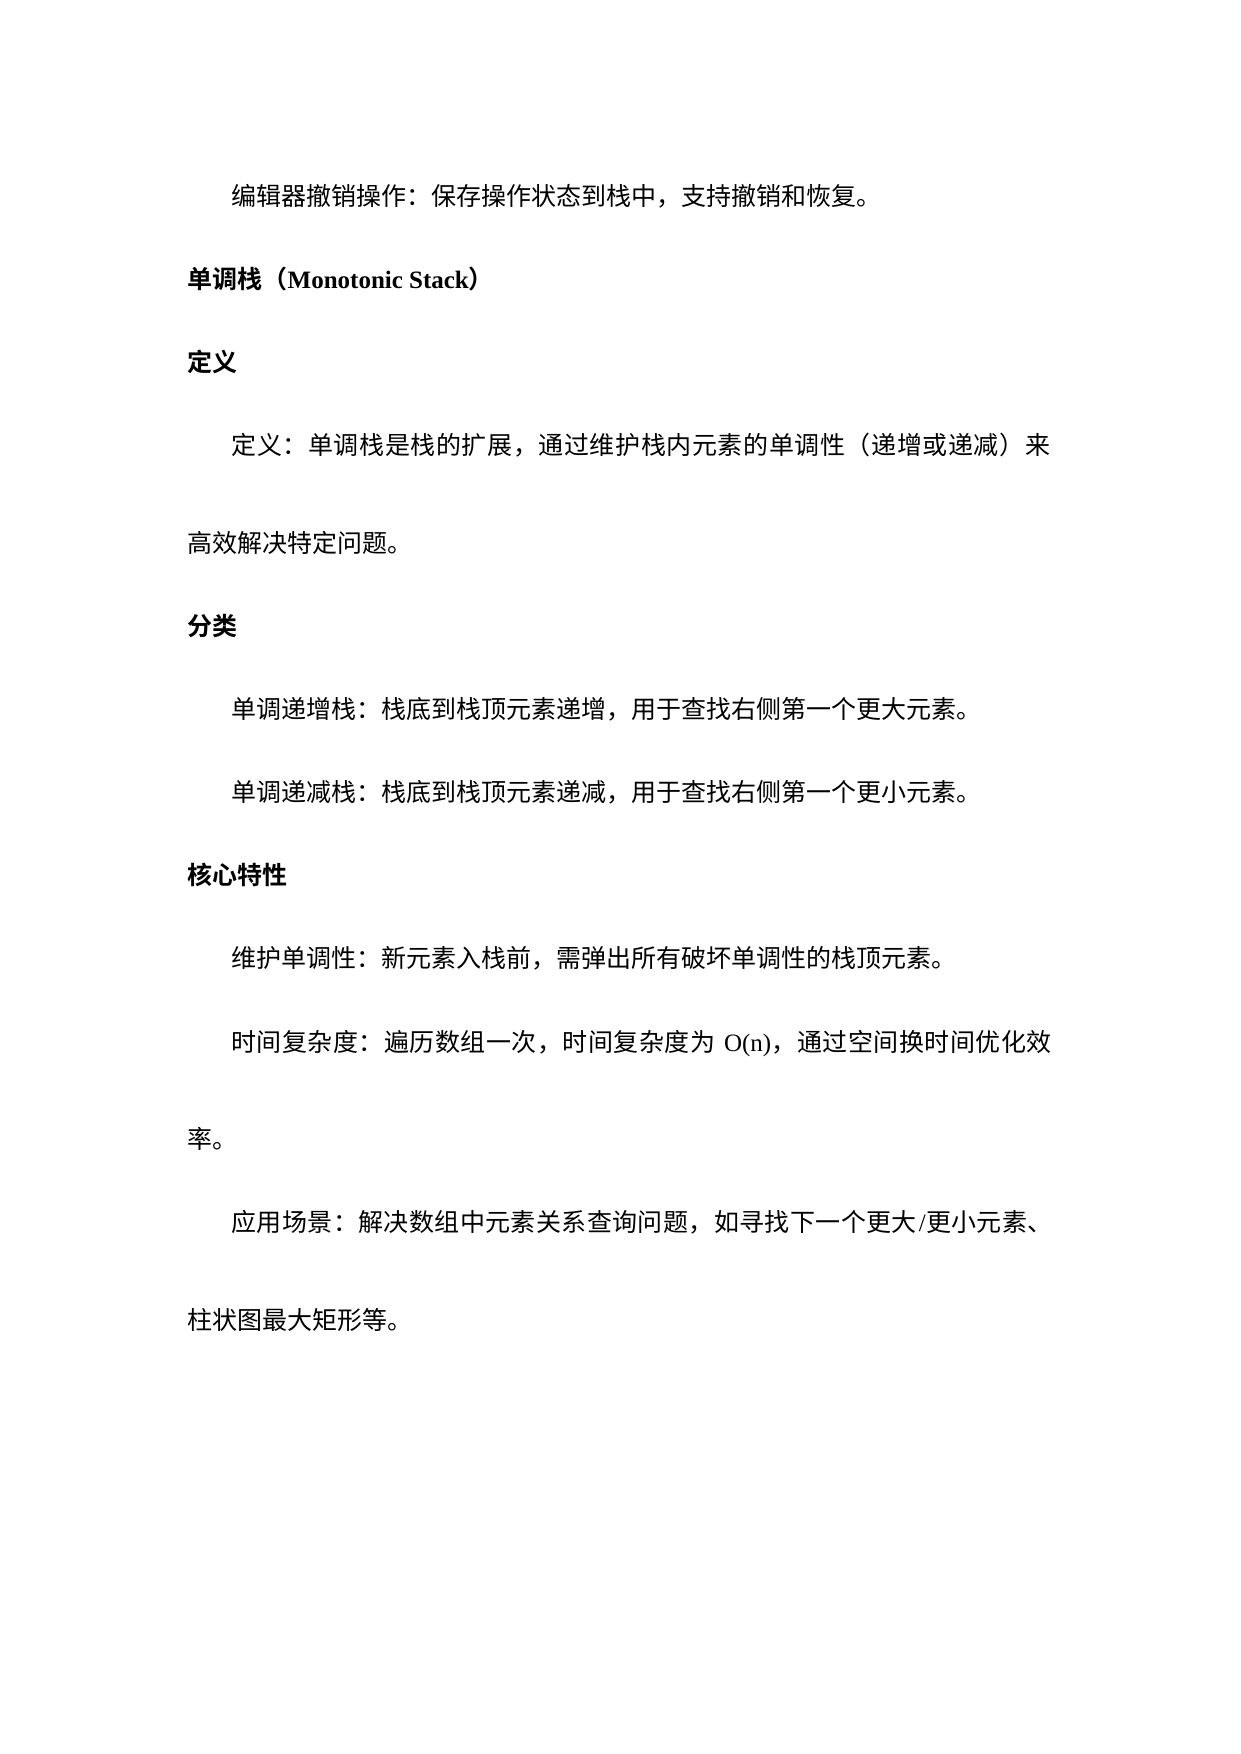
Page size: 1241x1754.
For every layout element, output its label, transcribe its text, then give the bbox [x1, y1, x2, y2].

subtitle 定义 [187, 328, 1053, 393]
text 时间复杂度：遍历数组一次，时间复杂度为 O(n)，通过空间换时间优化效率。 [187, 1008, 1053, 1170]
text 维护单调性：新元素入栈前，需弹出所有破坏单调性的栈顶元素。 [187, 924, 1053, 989]
text 单调递增栈：栈底到栈顶元素递增，用于查找右侧第一个更大元素。 [187, 675, 1053, 740]
subtitle 单调栈（Monotonic Stack） [187, 245, 1053, 310]
text 定义：单调栈是栈的扩展，通过维护栈内元素的单调性（递增或递减）来高效解决特定问题。 [187, 411, 1053, 574]
text 编辑器撤销操作：保存操作状态到栈中，支持撤销和恢复。 [187, 162, 1053, 227]
subtitle 核心特性 [187, 841, 1053, 906]
text 单调递减栈：栈底到栈顶元素递减，用于查找右侧第一个更小元素。 [187, 758, 1053, 823]
text 应用场景：解决数组中元素关系查询问题，如寻找下一个更大/更小元素、柱状图最大矩形等。 [187, 1188, 1053, 1351]
subtitle 分类 [187, 592, 1053, 657]
